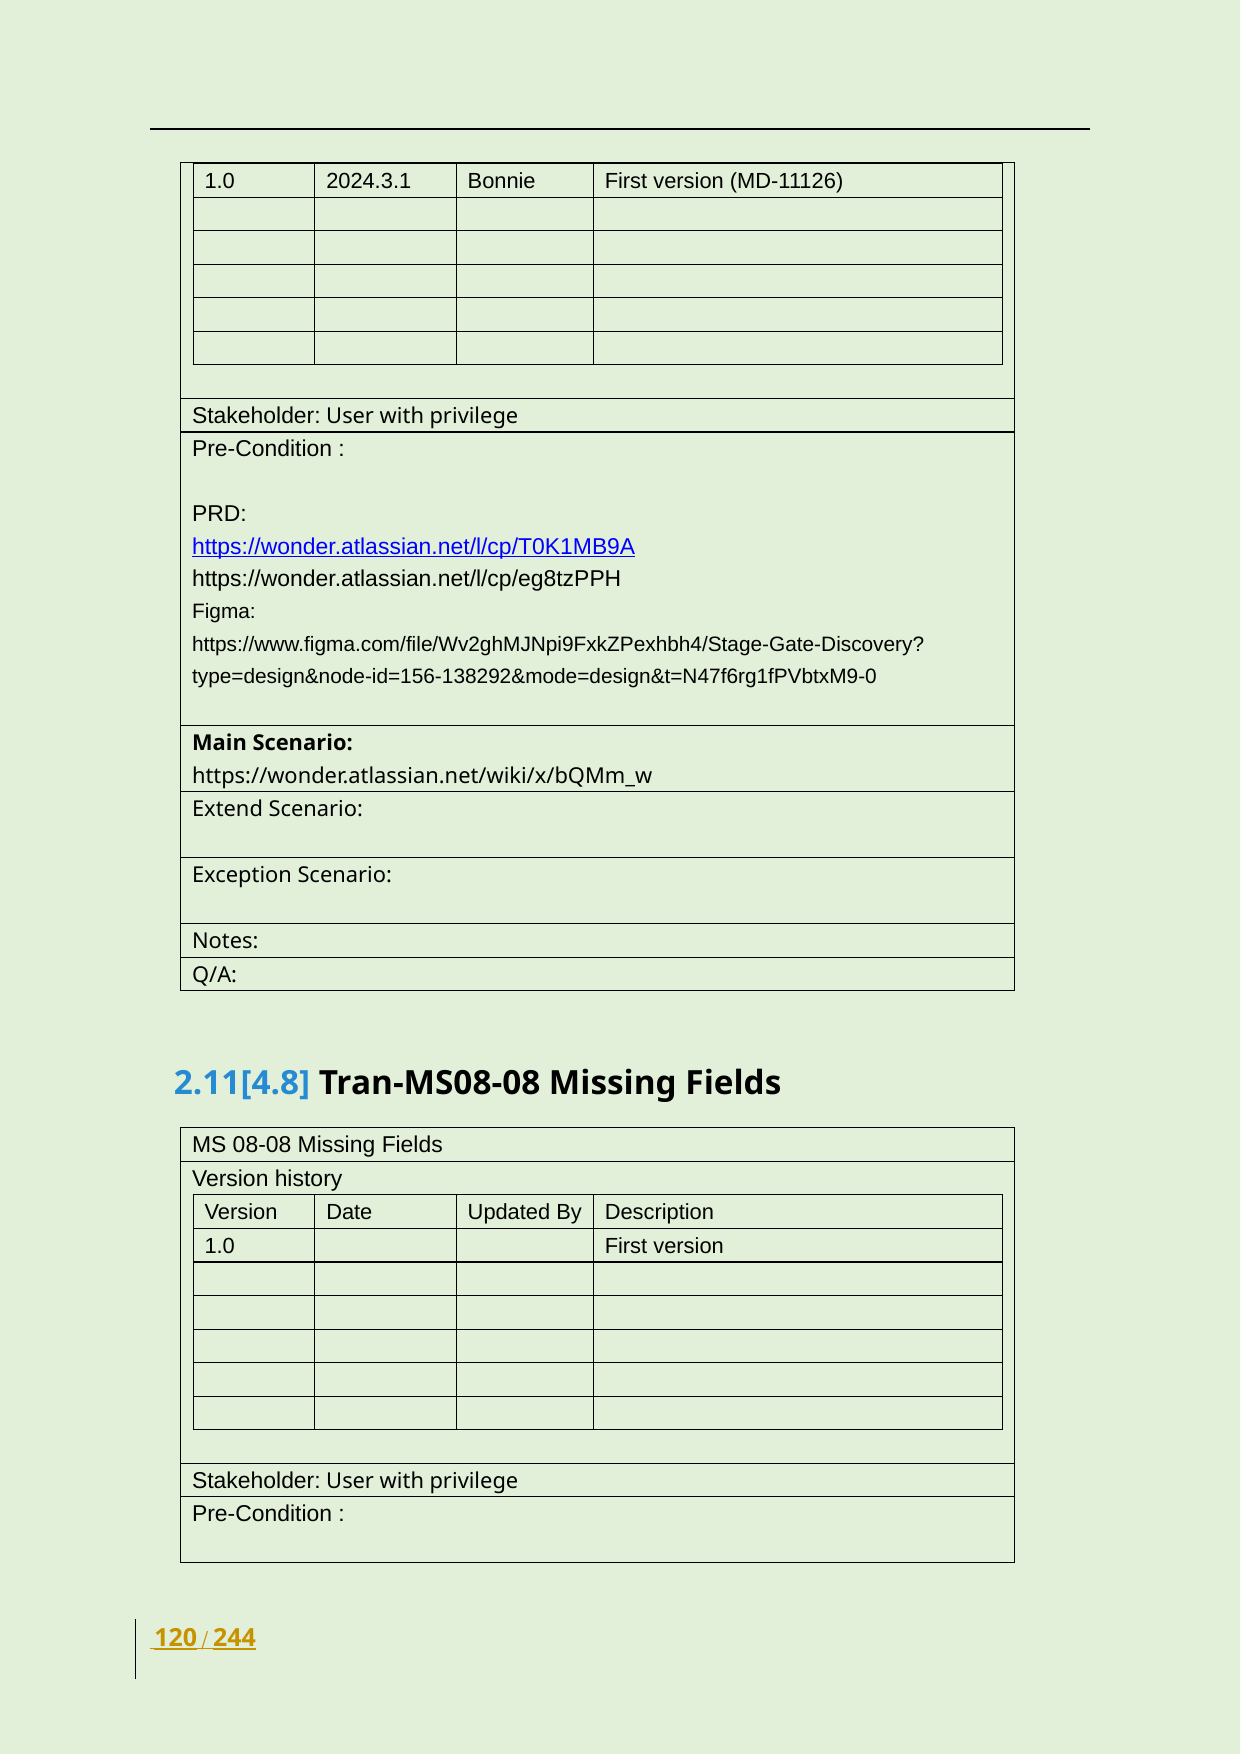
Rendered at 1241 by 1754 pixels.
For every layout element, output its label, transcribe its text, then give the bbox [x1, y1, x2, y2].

table_cell Version history [181, 163, 1014, 398]
table_cell Extend Scenario: [181, 792, 1014, 857]
table_cell Version history [181, 1162, 1014, 1463]
table_cell Stakeholder: User with privilege [181, 399, 1014, 431]
table_header MS 08-08 Missing Fields [181, 1128, 1014, 1161]
table_cell Q/A: [181, 958, 1014, 990]
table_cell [181, 1497, 1014, 1562]
table_cell Main Scenario: https://wonder.atlassian.net/wiki/x/bQMm_w [181, 726, 1014, 791]
table_cell Stakeholder: User with privilege [181, 1464, 1014, 1496]
table_cell Pre-Condition : PRD: https://wonder.atlassian.net/l/cp/T0K1MB9A https://wonder.atlassian.net/l/cp/eg8tzPPH Figma: https://www.figma.com/file/Wv2ghMJNpi9FxkZPexhbh4/Stage-Gate-Discovery?type=design&node-id=156-138292&mode=design&t=N47f6rg1fPVbtxM9-0 [181, 433, 1014, 725]
table_cell Exception Scenario: [181, 858, 1014, 923]
table_cell Notes: [181, 924, 1014, 957]
subtitle Tran-MS08-08 Missing Fields [174, 1049, 1090, 1114]
